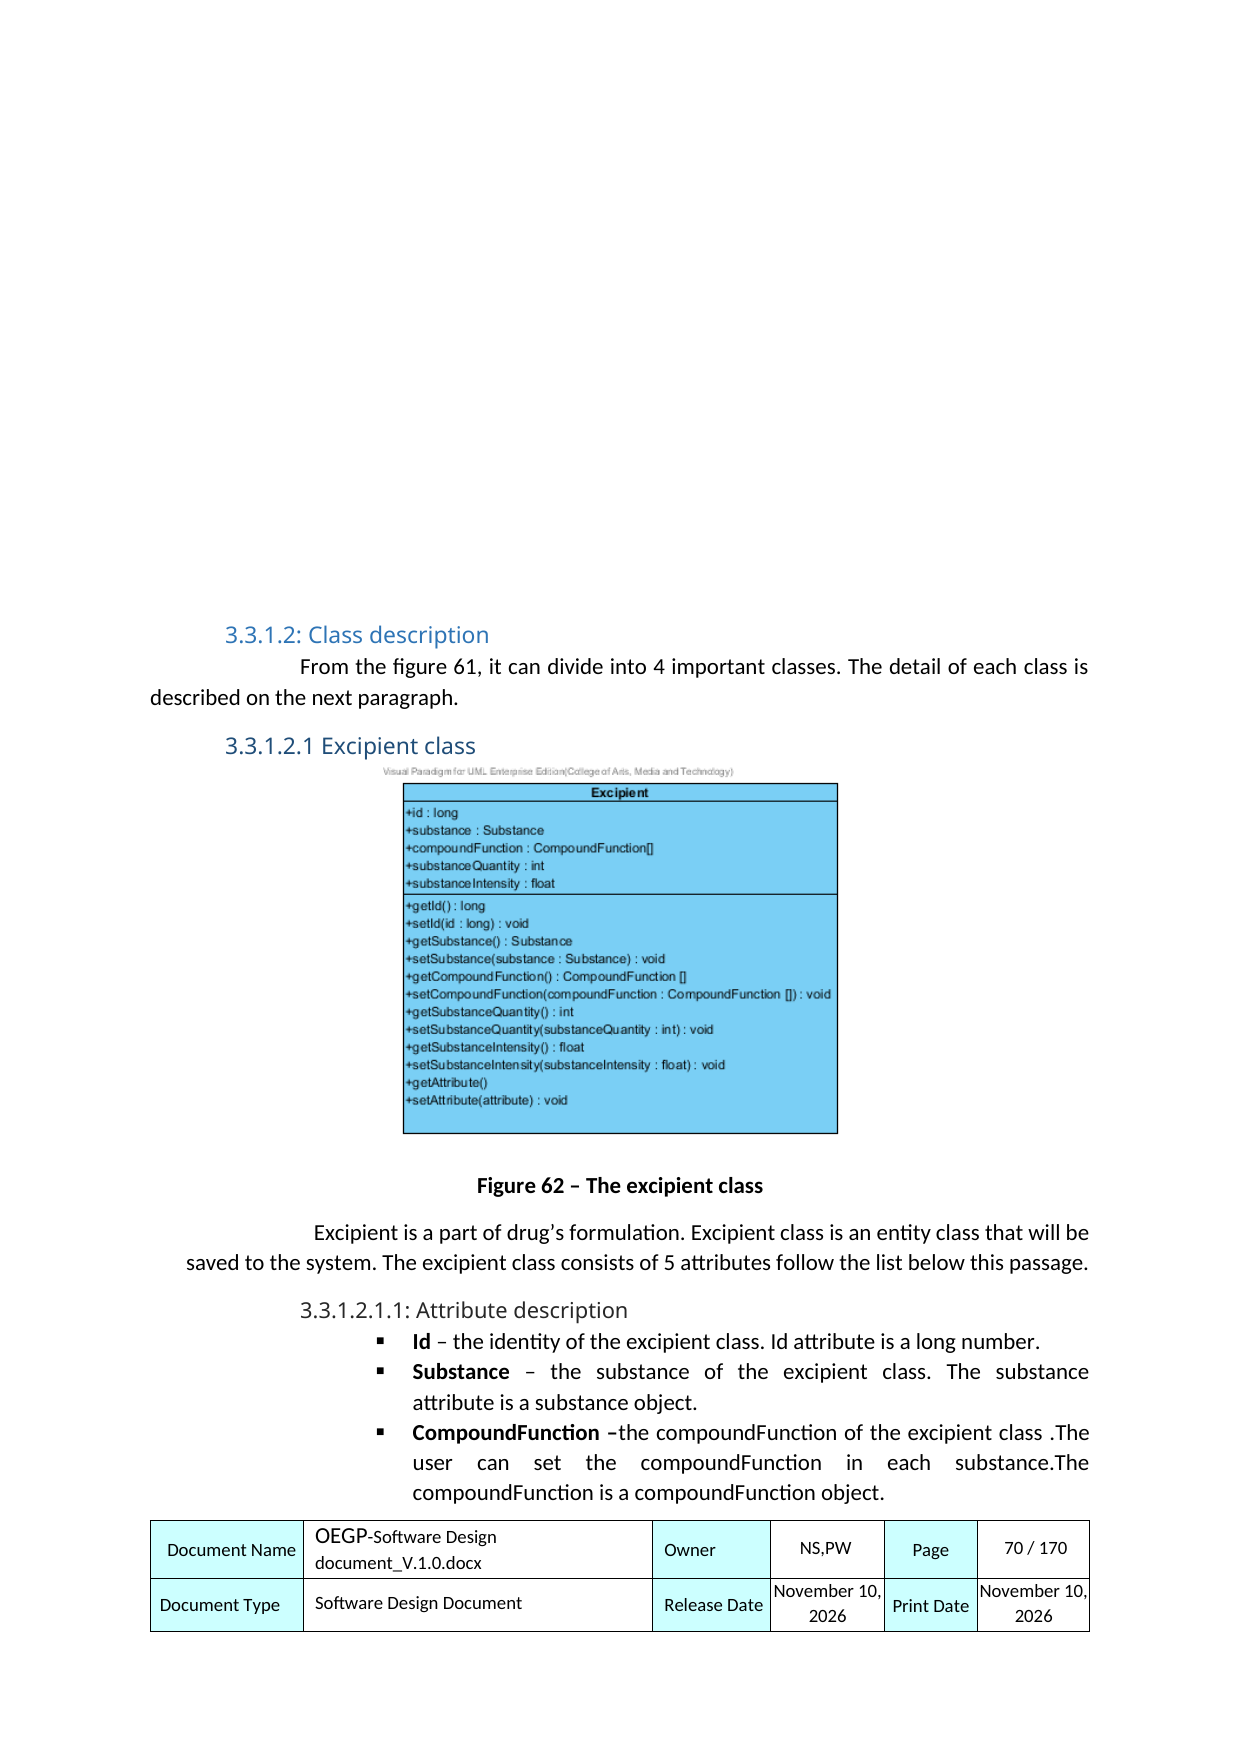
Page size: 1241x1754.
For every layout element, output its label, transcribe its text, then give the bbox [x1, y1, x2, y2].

text Excipient is a part of drug’s formulation. Excipient class is an entity class that will be saved to the system. The excipient class consists of 5 attributes follow the list below this passage. [150, 1218, 1090, 1276]
subtitle 3.3.1.2.1.1: Attribute description [225, 1295, 1090, 1325]
text Figure 62 – The excipient class [150, 1171, 1090, 1199]
picture [383, 763, 857, 1153]
subtitle 3.3.1.2.1 Excipient class [150, 729, 1090, 761]
text From the figure 61, it can divide into 4 important classes. The detail of each class is described on the next paragraph. [150, 652, 1090, 711]
subtitle 3.3.1.2: Class description [150, 619, 1090, 650]
list Id – the identity of the excipient class. Id attribute is a long number. [375, 1327, 1090, 1355]
list Substance – the substance of the excipient class. The substance attribute is a substance object. [375, 1357, 1090, 1416]
list CompoundFunction –the compoundFunction of the excipient class .The user can set the compoundFunction in each substance.The compoundFunction is a compoundFunction object. [375, 1418, 1090, 1506]
